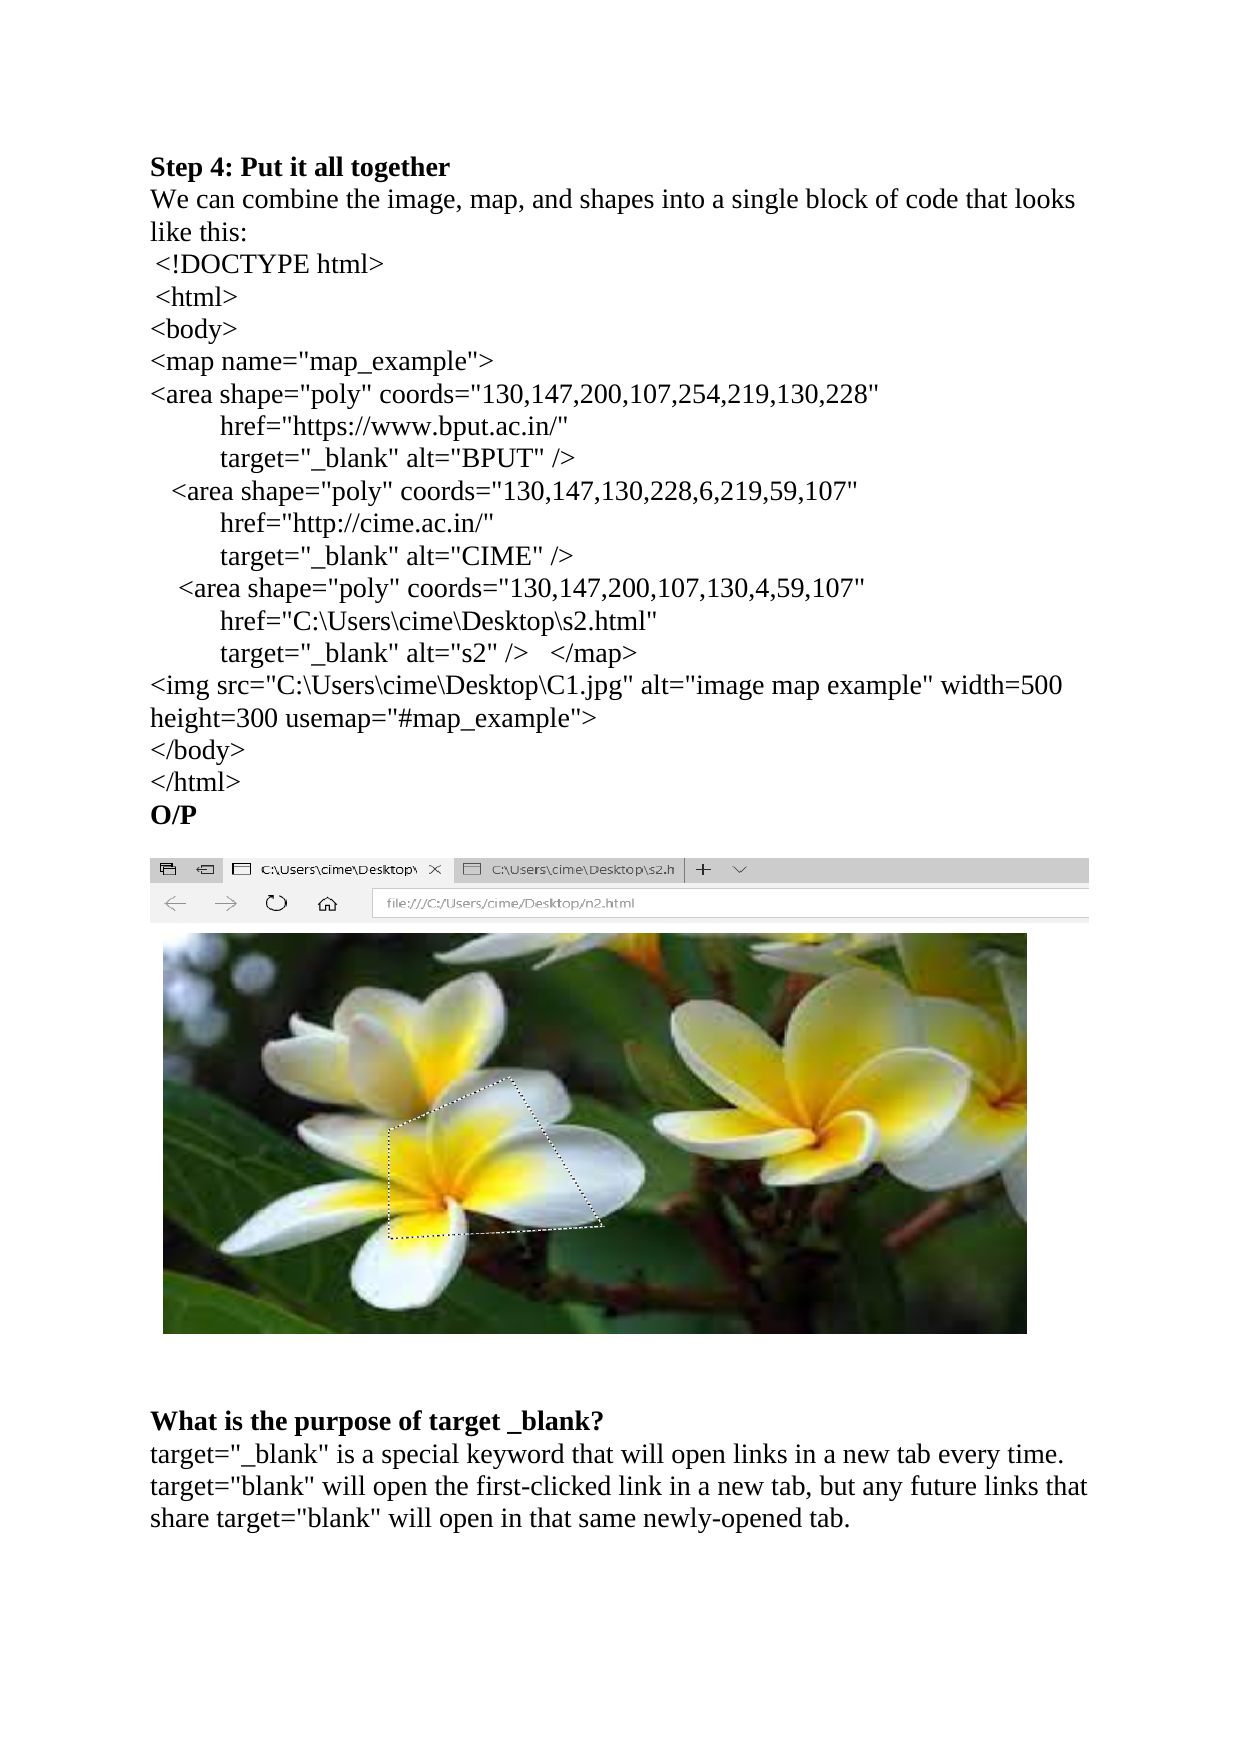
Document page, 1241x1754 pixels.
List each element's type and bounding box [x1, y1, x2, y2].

picture [150, 858, 1089, 1340]
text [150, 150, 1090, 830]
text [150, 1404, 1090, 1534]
